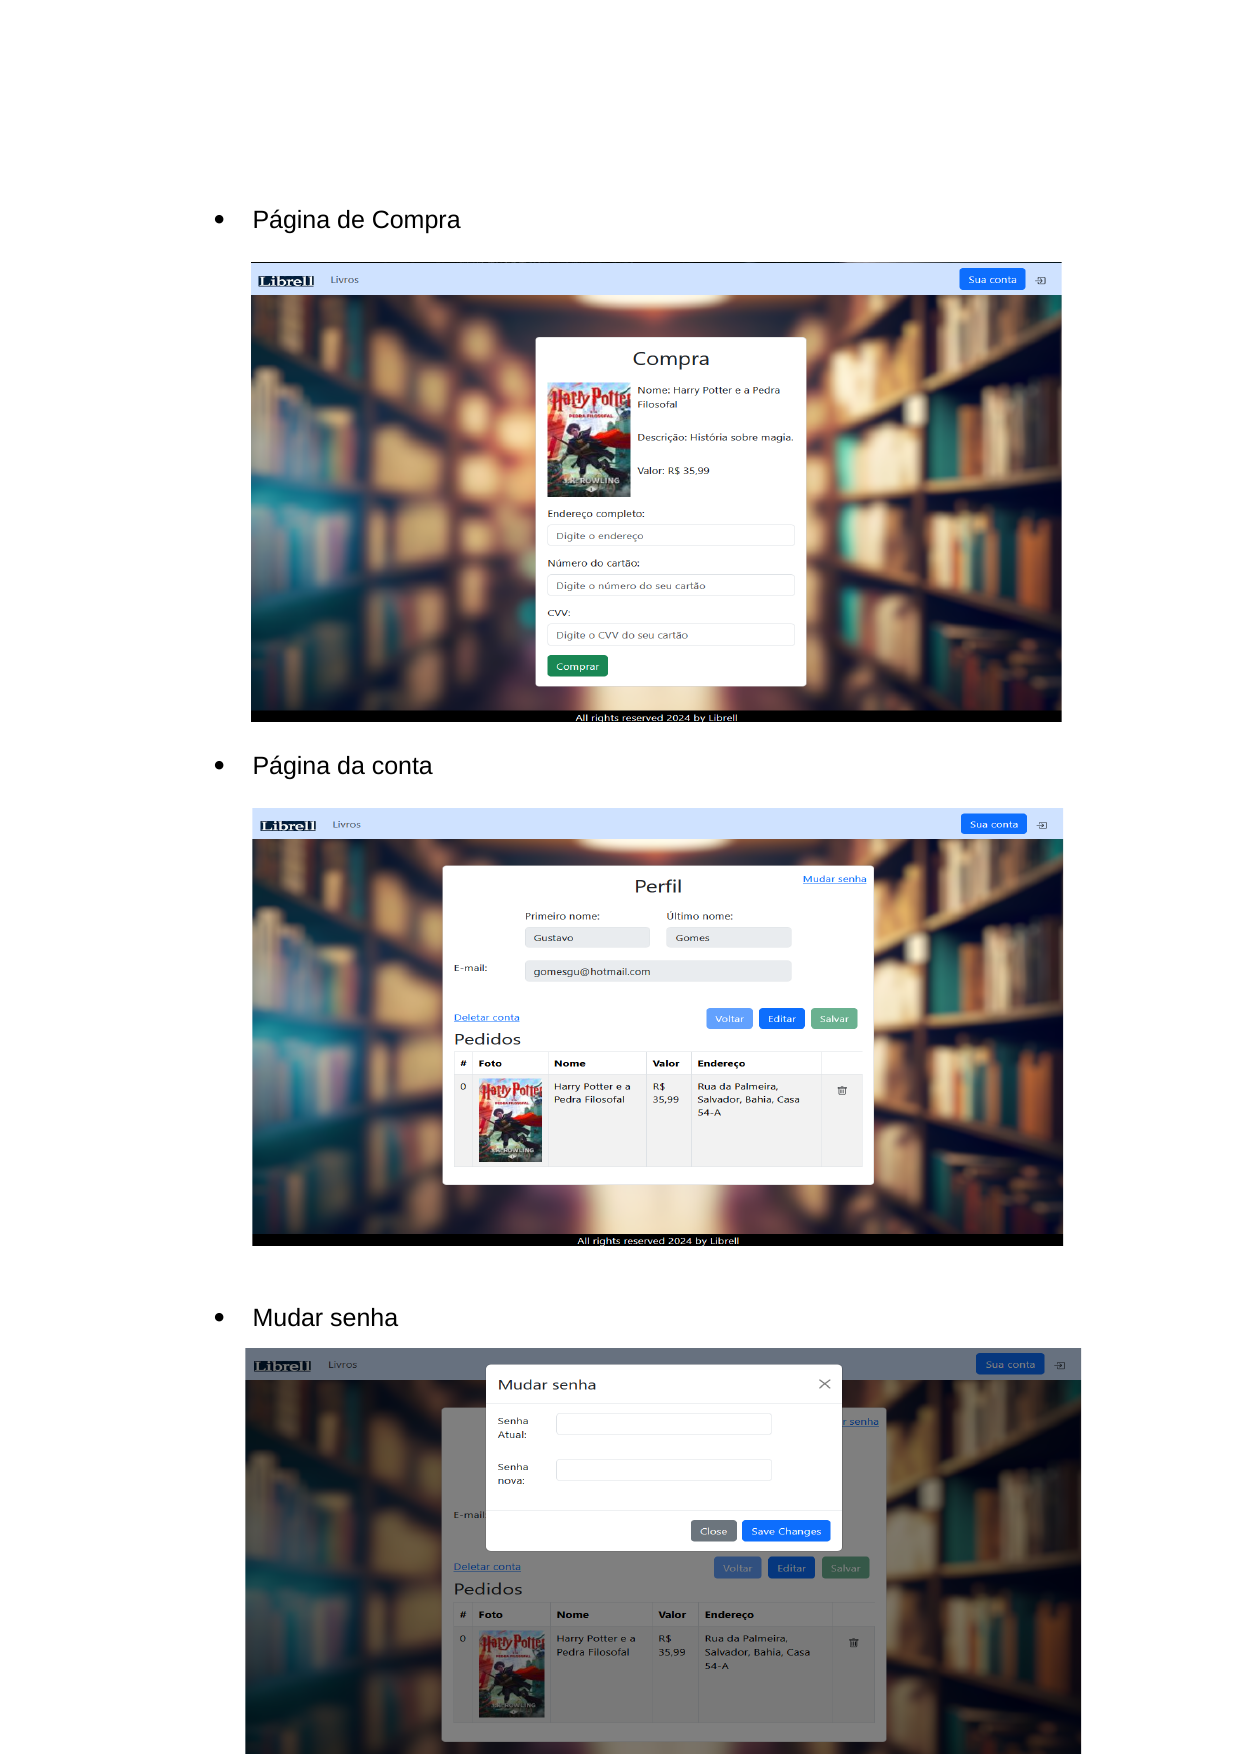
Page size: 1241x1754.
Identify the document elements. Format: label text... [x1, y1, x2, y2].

picture [245, 1348, 1082, 1754]
list Página de Compra [215, 205, 1063, 234]
picture [252, 808, 1064, 1246]
list Mudar senha [215, 1303, 1063, 1332]
picture [251, 262, 1062, 722]
list Página da conta [215, 751, 1063, 780]
